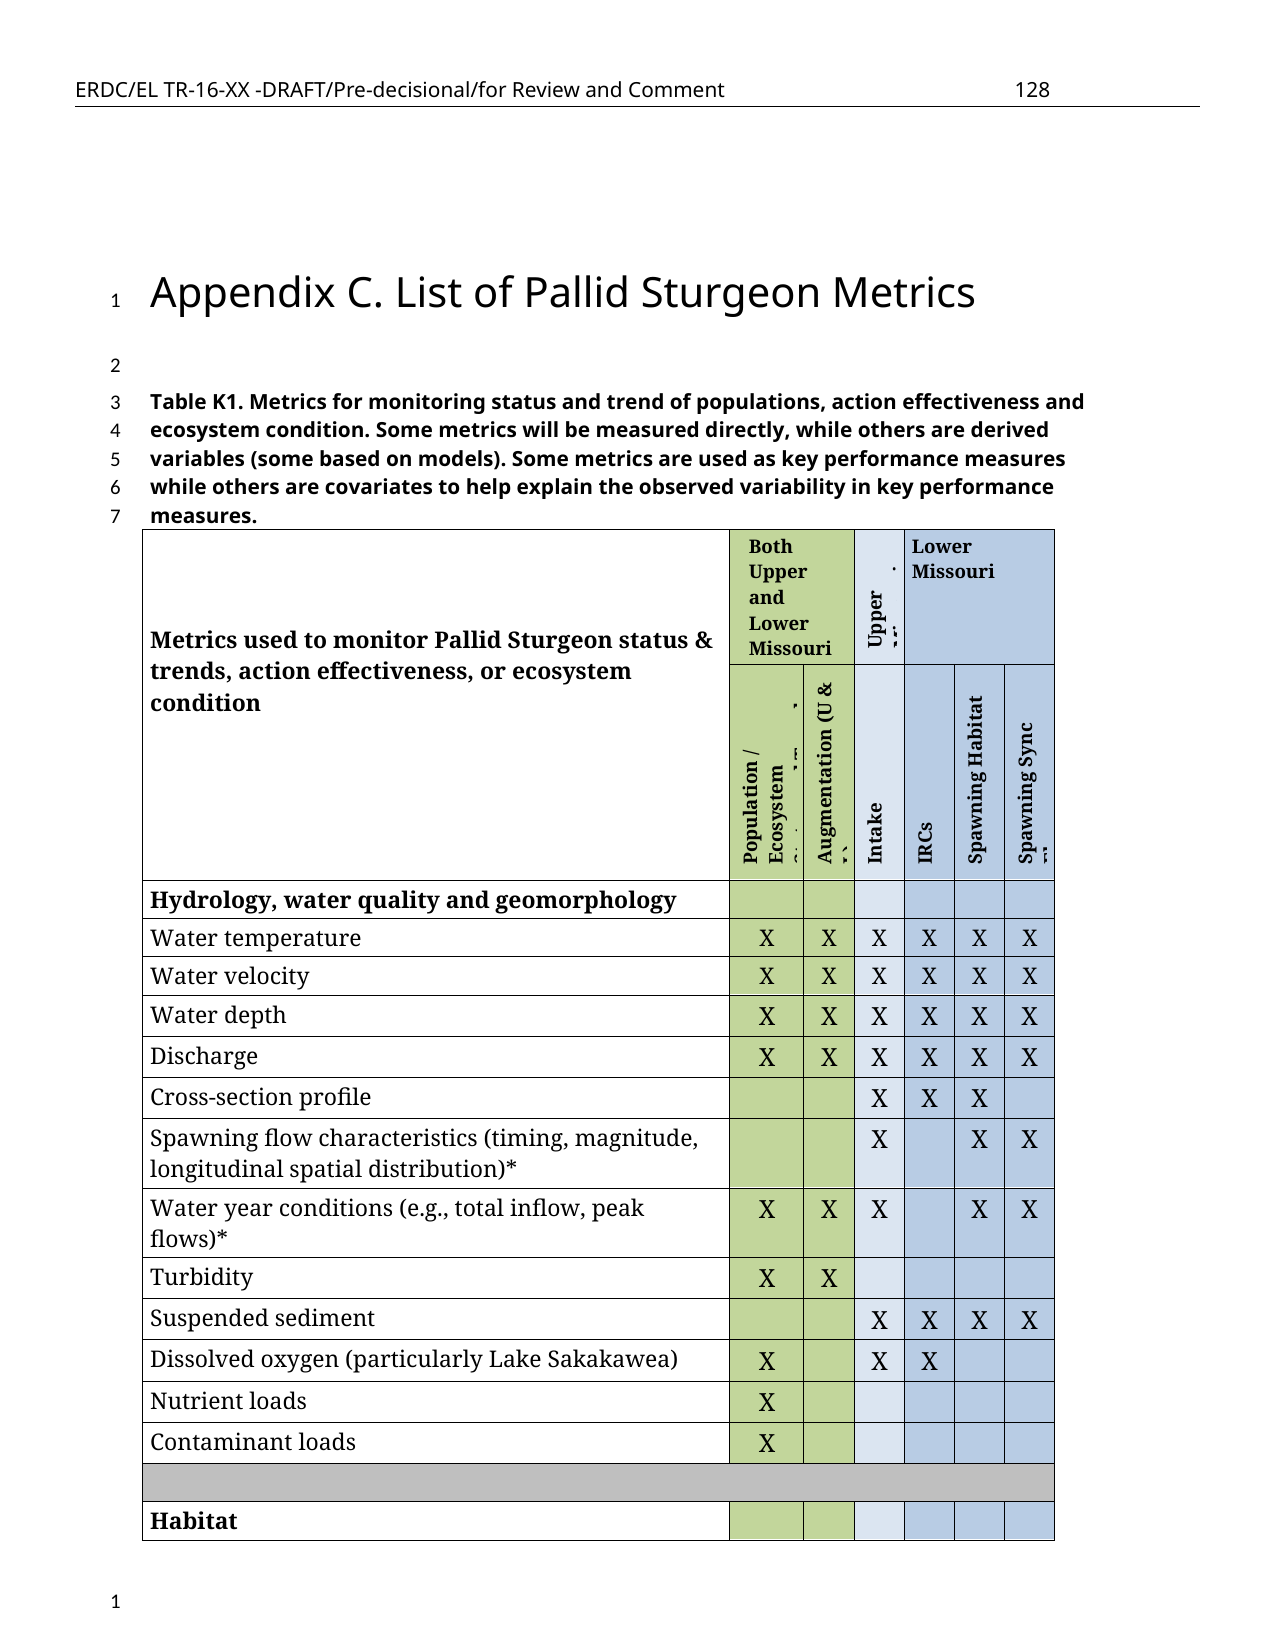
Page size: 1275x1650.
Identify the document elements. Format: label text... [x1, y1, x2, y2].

table_cell [855, 1258, 904, 1298]
table_cell X [855, 1299, 904, 1339]
table_cell X [855, 1078, 904, 1118]
table_cell [1005, 1078, 1054, 1118]
table_cell [955, 1382, 1004, 1422]
table_header Lower Missouri [905, 530, 1054, 664]
table_cell [804, 881, 854, 918]
table_cell Contaminant loads [143, 1423, 729, 1463]
table_header Metrics used to monitor Pallid Sturgeon status & trends, action effectiveness, or ecosystem condition [143, 530, 729, 879]
table_cell Turbidity [143, 1258, 729, 1298]
table_cell X [804, 1189, 854, 1257]
table_cell X [804, 957, 854, 994]
table_cell Spawning flow characteristics (timing, magnitude, longitudinal spatial distribution)* [143, 1119, 729, 1187]
table_cell [855, 1382, 904, 1422]
table_cell [730, 1502, 803, 1539]
table_cell X [905, 1299, 954, 1339]
table_cell [855, 881, 904, 918]
table_cell X [905, 996, 954, 1036]
table_cell [855, 1423, 904, 1463]
table_cell X [804, 996, 854, 1036]
table_cell X [855, 957, 904, 994]
table_cell X [905, 919, 954, 956]
table_cell X [905, 957, 954, 994]
table_cell [804, 1502, 854, 1539]
table_cell X [730, 1258, 803, 1298]
table_cell X [955, 1189, 1004, 1257]
table_cell X [730, 957, 803, 994]
table_header Both Upper and Lower Missouri [730, 530, 854, 664]
table_cell X [1005, 957, 1054, 994]
table_cell X [955, 919, 1004, 956]
table_cell X [905, 1340, 954, 1381]
table_cell X [955, 1299, 1004, 1339]
table_cell [905, 1382, 954, 1422]
subtitle Appendix K. List of Pallid Sturgeon Metrics [150, 262, 1125, 319]
table_cell [730, 1078, 803, 1118]
table_cell [730, 1119, 803, 1187]
table_cell X [855, 1037, 904, 1077]
table_cell X [855, 1340, 904, 1381]
table_cell [905, 1423, 954, 1463]
table_cell [730, 881, 803, 918]
subtitle Table K1. Metrics for monitoring status and trend of populations, action effectiveness and ecosystem condition. Some metrics will be measured directly, while others are derived variables (some based on models). Some metrics are used as key performance measures while others are covariates to help explain the observed variability in key performance measures. [150, 387, 1125, 529]
table_cell X [1005, 1037, 1054, 1077]
table_cell Suspended sediment [143, 1299, 729, 1339]
table_cell Water depth [143, 996, 729, 1036]
table_cell X [1005, 1189, 1054, 1257]
table_cell [905, 881, 954, 918]
table_cell Cross-section profile [143, 1078, 729, 1118]
table_cell X [804, 1037, 854, 1077]
table_cell [804, 1382, 854, 1422]
table_cell X [730, 1382, 803, 1422]
table_cell X [730, 996, 803, 1036]
table_cell X [955, 1078, 1004, 1118]
table_cell [1005, 1502, 1054, 1539]
table_cell Water temperature [143, 919, 729, 956]
table_cell [1005, 1340, 1054, 1381]
table_cell [905, 1258, 954, 1298]
table_cell [804, 1078, 854, 1118]
table_cell X [855, 919, 904, 956]
table_cell Habitat [143, 1502, 729, 1539]
table_cell [955, 1258, 1004, 1298]
table_cell X [1005, 1299, 1054, 1339]
table_cell X [905, 1037, 954, 1077]
table_cell [804, 1119, 854, 1187]
table_cell [1005, 1258, 1054, 1298]
table_cell X [804, 919, 854, 956]
table_cell Spawning Sync Flows [1005, 665, 1054, 879]
table_cell [955, 881, 1004, 918]
table_cell Spawning Habitat [955, 665, 1004, 879]
table_cell [1005, 1382, 1054, 1422]
table_cell X [730, 919, 803, 956]
table_cell Intake [855, 665, 904, 879]
table_cell IRCs [905, 665, 954, 879]
table_cell [730, 1299, 803, 1339]
table_cell X [955, 1119, 1004, 1187]
table_cell [1005, 1423, 1054, 1463]
table_cell [955, 1340, 1004, 1381]
table_cell X [730, 1037, 803, 1077]
table_cell [1005, 881, 1054, 918]
table_cell X [730, 1189, 803, 1257]
table_cell X [1005, 996, 1054, 1036]
table_cell [804, 1423, 854, 1463]
table_cell [905, 1189, 954, 1257]
table_cell [143, 1464, 1054, 1501]
table_cell [804, 1340, 854, 1381]
table_cell [804, 1299, 854, 1339]
table_cell X [905, 1078, 954, 1118]
table_header Upper Missouri [855, 530, 904, 664]
table_cell X [955, 1037, 1004, 1077]
table_cell X [955, 996, 1004, 1036]
table_cell X [855, 996, 904, 1036]
table_cell X [804, 1258, 854, 1298]
table_cell X [730, 1423, 803, 1463]
table_cell Hydrology, water quality and geomorphology [143, 881, 729, 918]
table_cell X [855, 1189, 904, 1257]
table_cell X [1005, 919, 1054, 956]
table_cell Nutrient loads [143, 1382, 729, 1422]
table_cell [955, 1502, 1004, 1539]
table_cell Discharge [143, 1037, 729, 1077]
table_cell Augmentation (U & L) [804, 665, 854, 879]
table_cell X [855, 1119, 904, 1187]
table_cell Population / Ecosystem Status and Trends [730, 665, 803, 879]
table_cell [905, 1119, 954, 1187]
table_cell [855, 1502, 904, 1539]
table_cell [905, 1502, 954, 1539]
table_cell Dissolved oxygen (particularly Lake Sakakawea) [143, 1340, 729, 1381]
table_cell X [955, 957, 1004, 994]
table_cell Water year conditions (e.g., total inflow, peak flows)* [143, 1189, 729, 1257]
table_cell X [1005, 1119, 1054, 1187]
table_cell Water velocity [143, 957, 729, 994]
table_cell [955, 1423, 1004, 1463]
table_cell X [730, 1340, 803, 1381]
